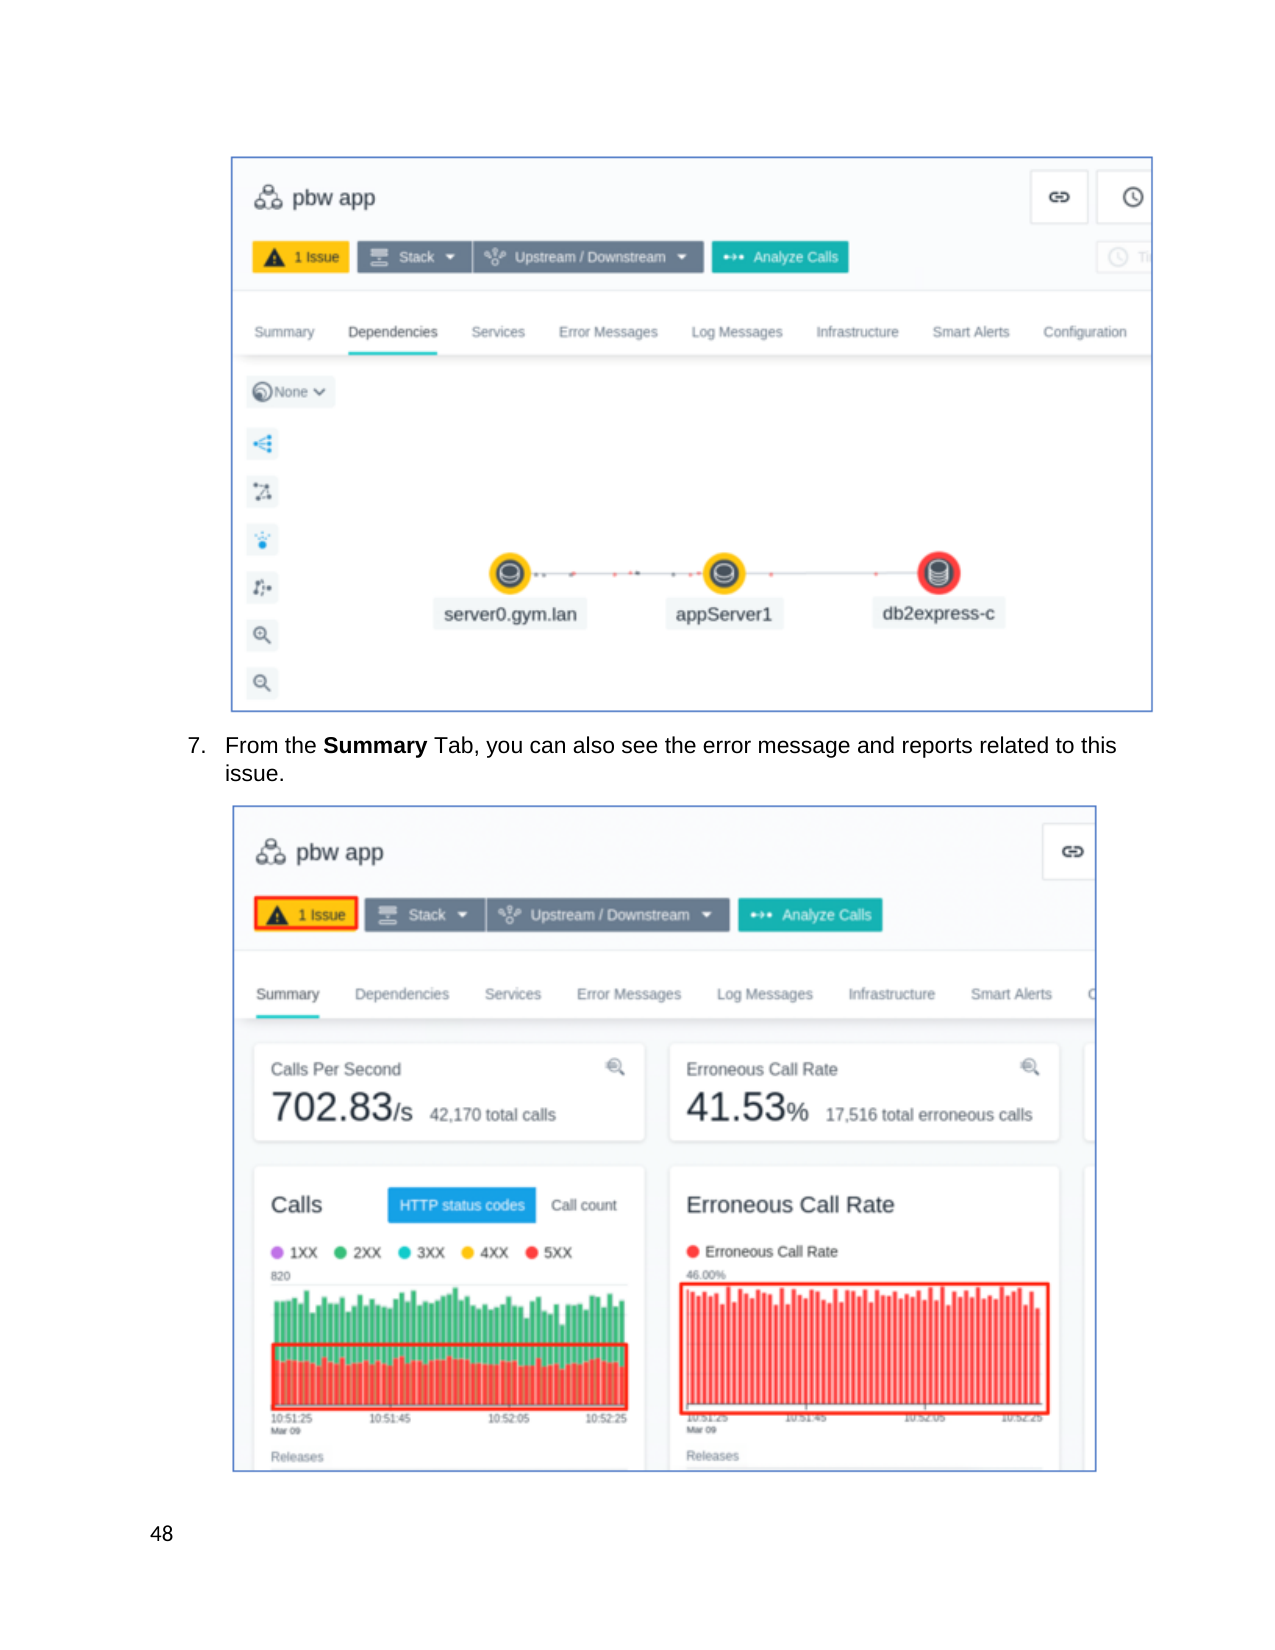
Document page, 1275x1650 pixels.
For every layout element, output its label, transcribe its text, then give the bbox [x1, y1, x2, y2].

list From the Summary Tab, you can also see the error message and reports related to this issue. [187, 732, 1125, 787]
picture [225, 150, 1164, 717]
picture [225, 801, 1114, 1480]
